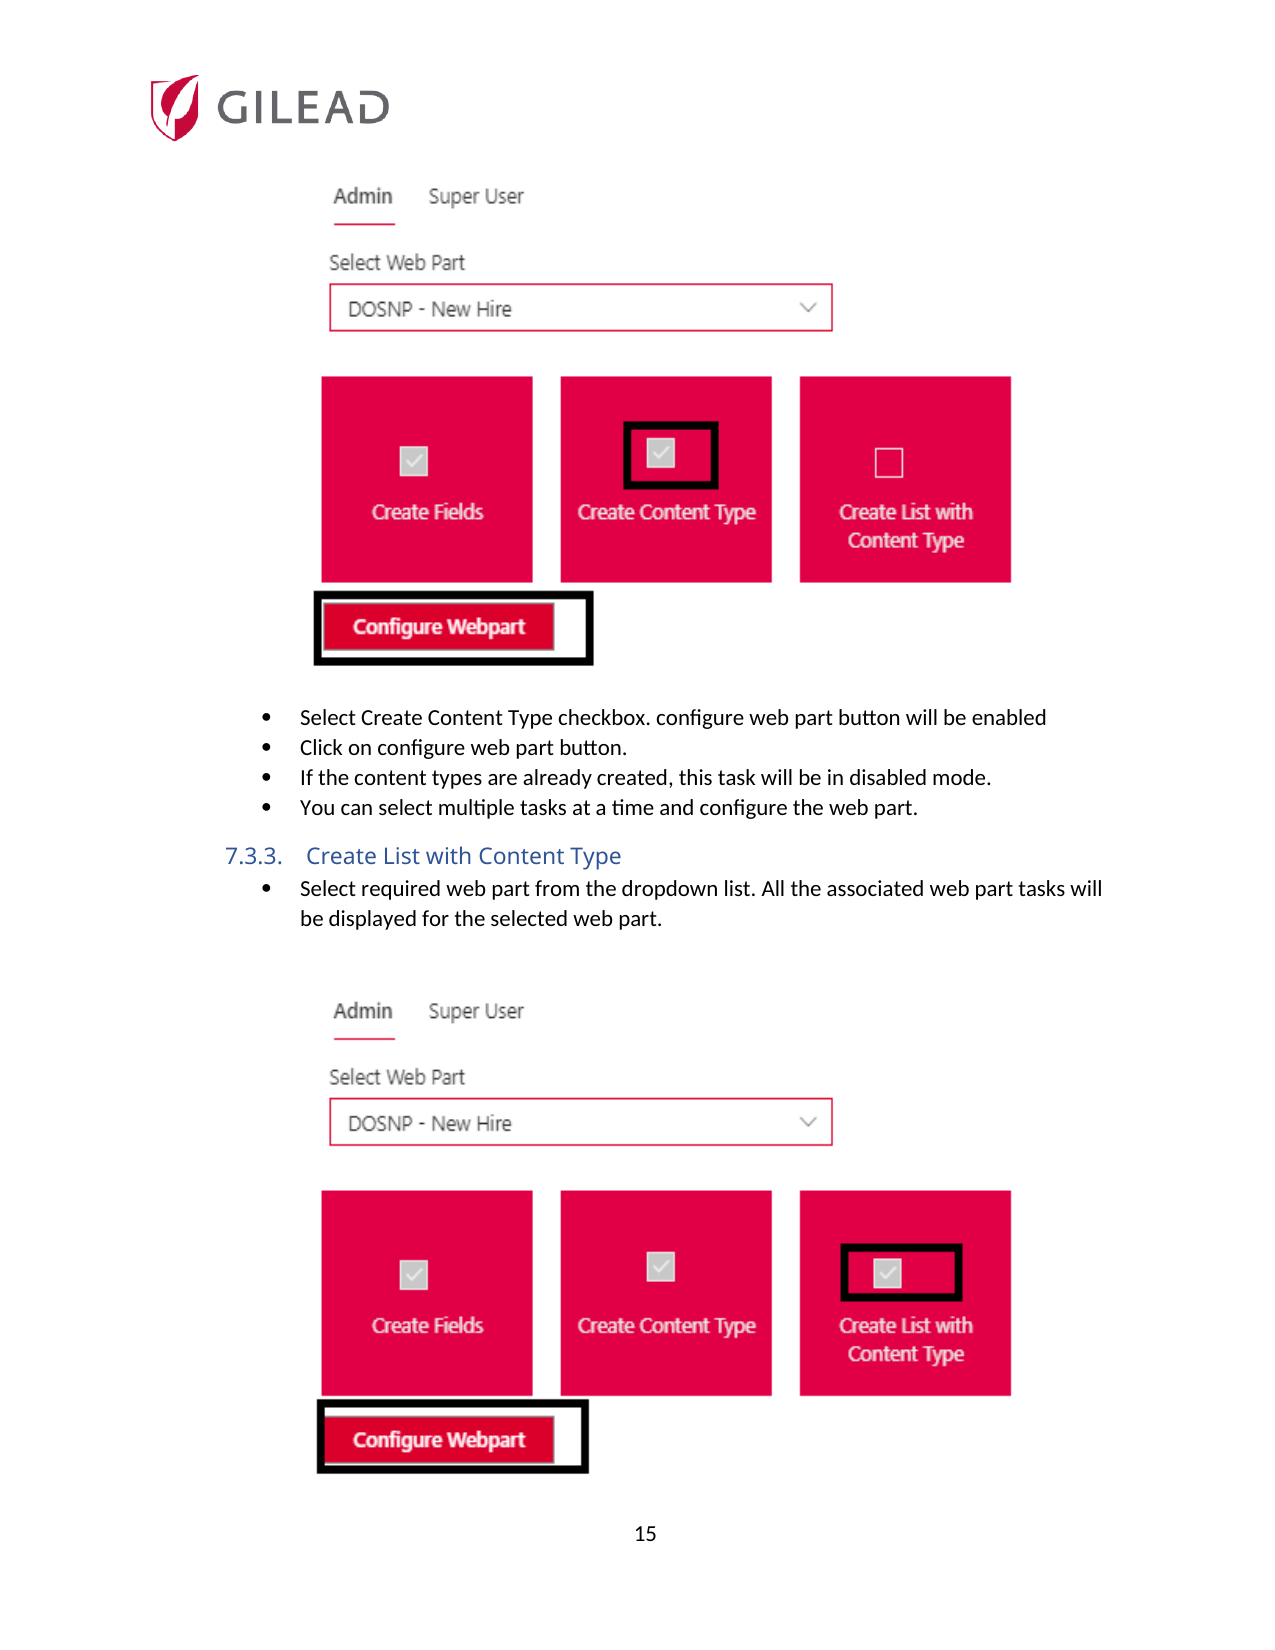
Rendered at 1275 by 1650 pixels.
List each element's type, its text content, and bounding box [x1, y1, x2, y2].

list Click on configure web part button. [262, 733, 1125, 761]
list Select Create Content Type checkbox. configure web part button will be enabled [262, 703, 1125, 731]
picture [300, 964, 1065, 1484]
list If the content types are already created, this task will be in disabled mode. [262, 763, 1125, 791]
picture [300, 150, 1066, 671]
list Select required web part from the dropdown list. All the associated web part tasks will be displayed for the selected web part. [262, 874, 1125, 932]
list You can select multiple tasks at a time and configure the web part. [262, 793, 1125, 821]
subtitle Create List with Content Type [225, 840, 1125, 871]
picture [150, 75, 389, 142]
